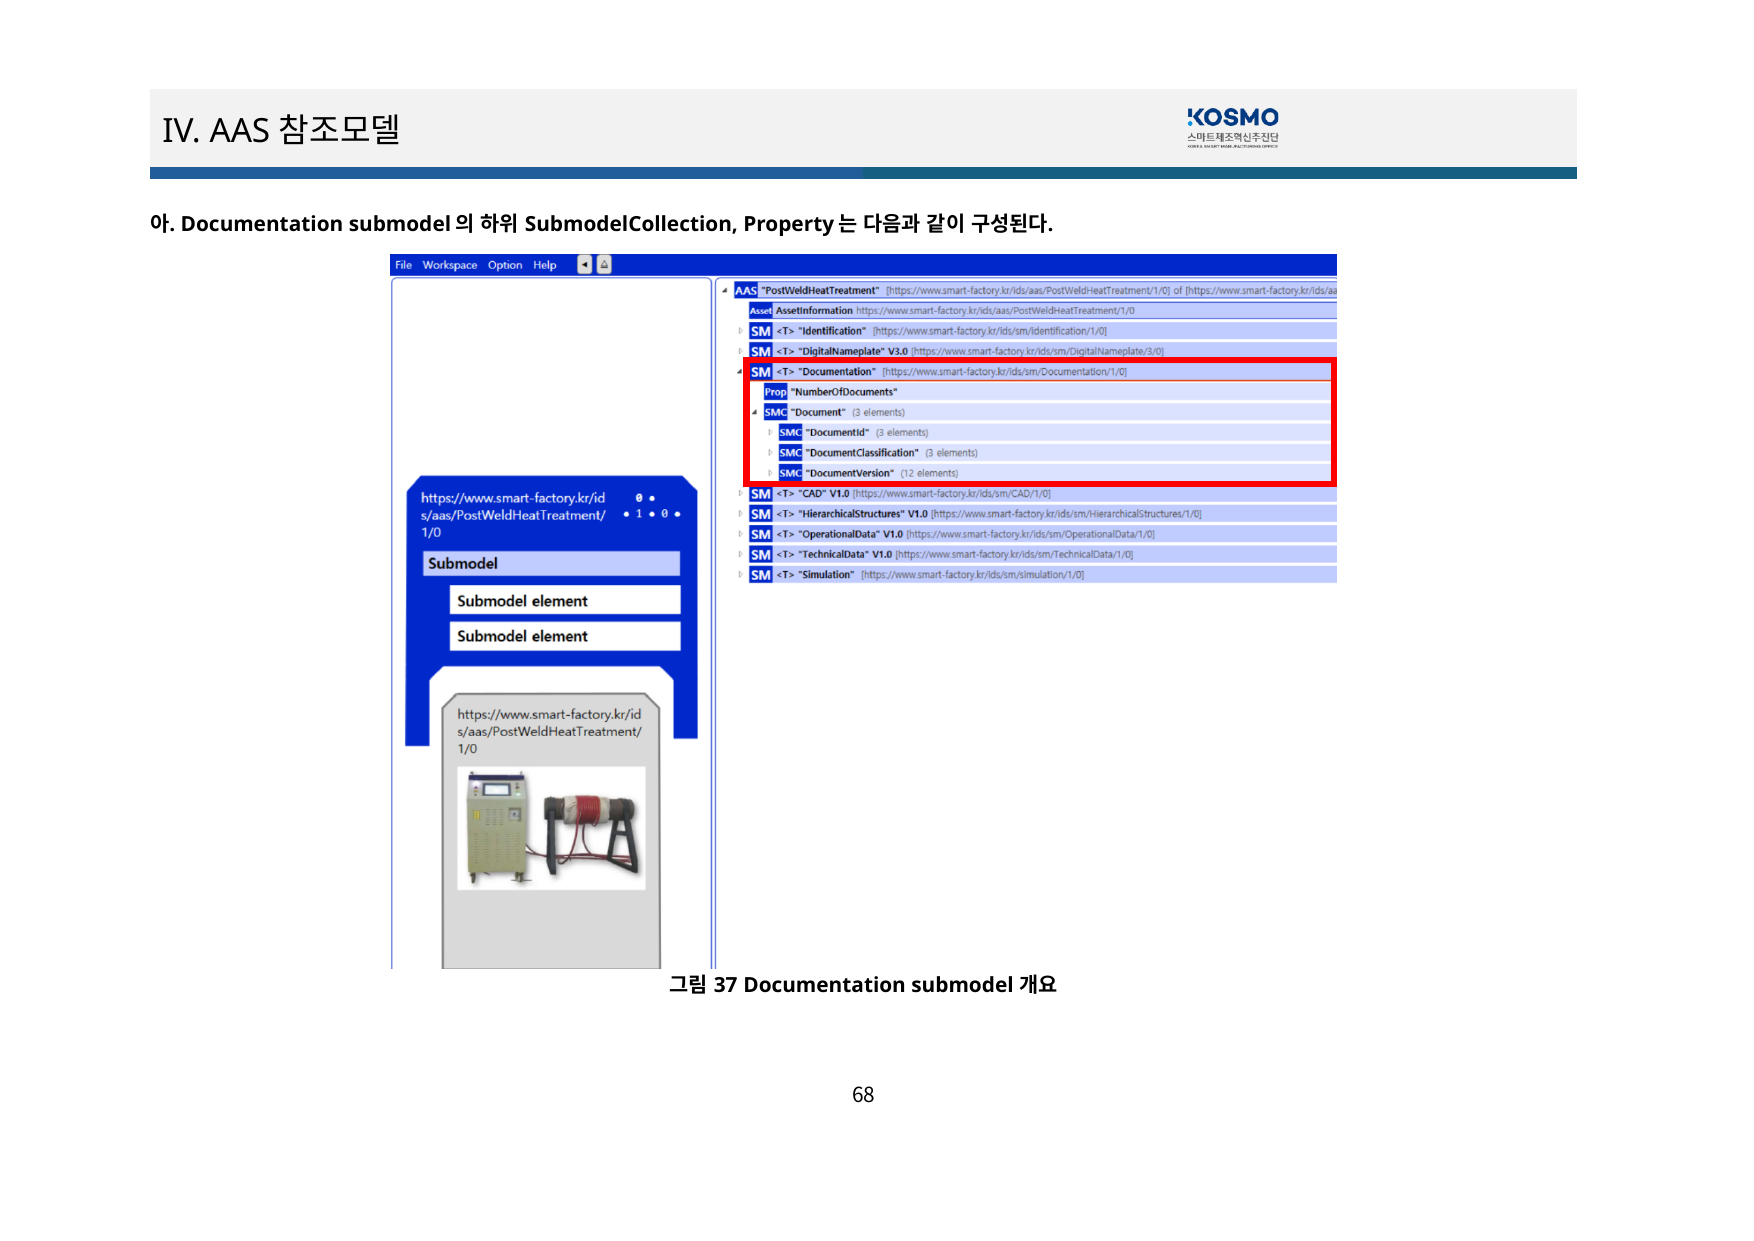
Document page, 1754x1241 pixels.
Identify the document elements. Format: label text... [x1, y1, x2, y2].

picture [750, 363, 1331, 481]
picture [1187, 108, 1279, 148]
text 그림 37 Documentation submodel 개요 [150, 968, 1577, 999]
text 아. Documentation submodel의 하위 SubmodelCollection, Property는 다음과 같이 구성된다. [150, 207, 1577, 238]
picture [390, 254, 1337, 969]
